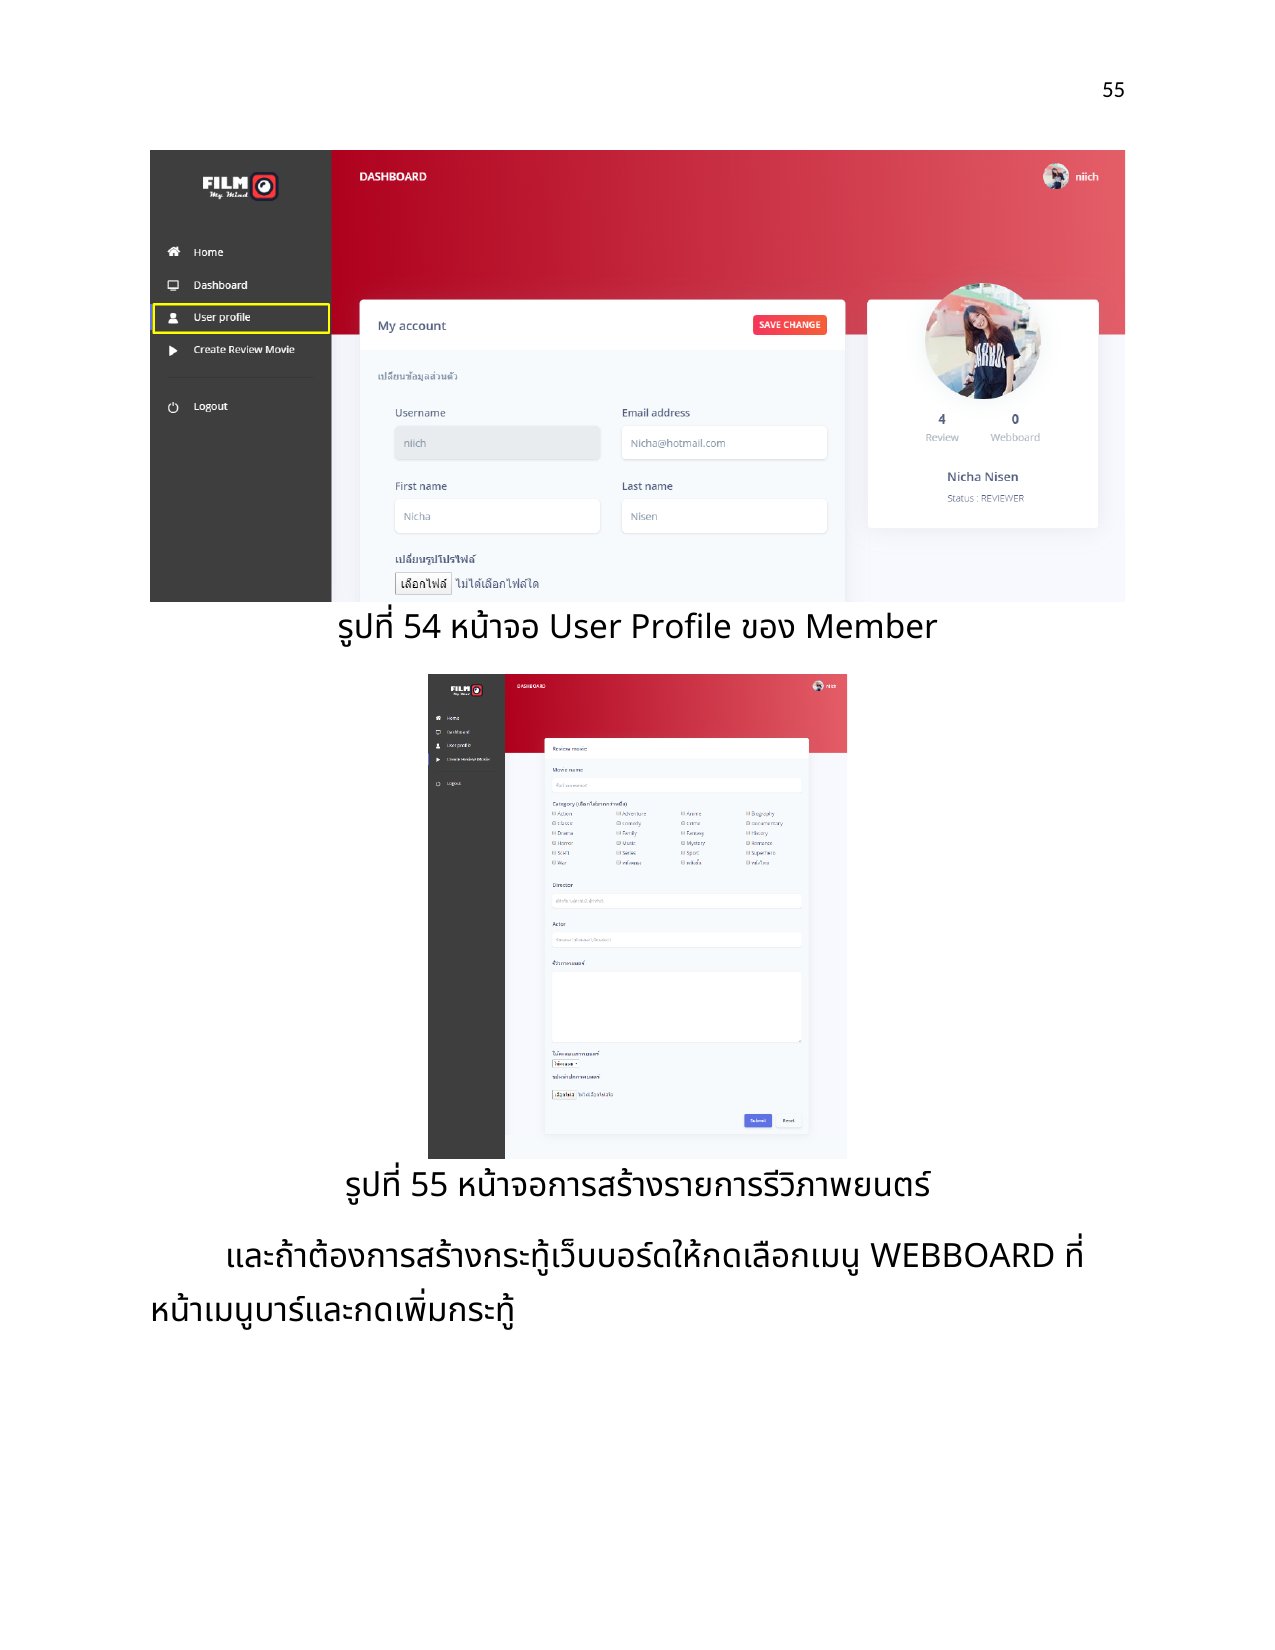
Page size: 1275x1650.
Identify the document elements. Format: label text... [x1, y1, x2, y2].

text รูปที่ 54 หน้าจอ User Profile ของ Member [150, 603, 1125, 654]
text และถ้าต้องการสร้างกระทู้เว็บบอร์ดให้กดเลือกเมนู WEBBOARD ที่หน้าเมนูบาร์และกดเพิ่มกระทู้ [150, 1232, 1125, 1336]
picture [150, 150, 1125, 602]
text รูปที่ 55 หน้าจอการสร้างรายการรีวิภาพยนตร์ [150, 1161, 1125, 1211]
picture [428, 674, 848, 1159]
